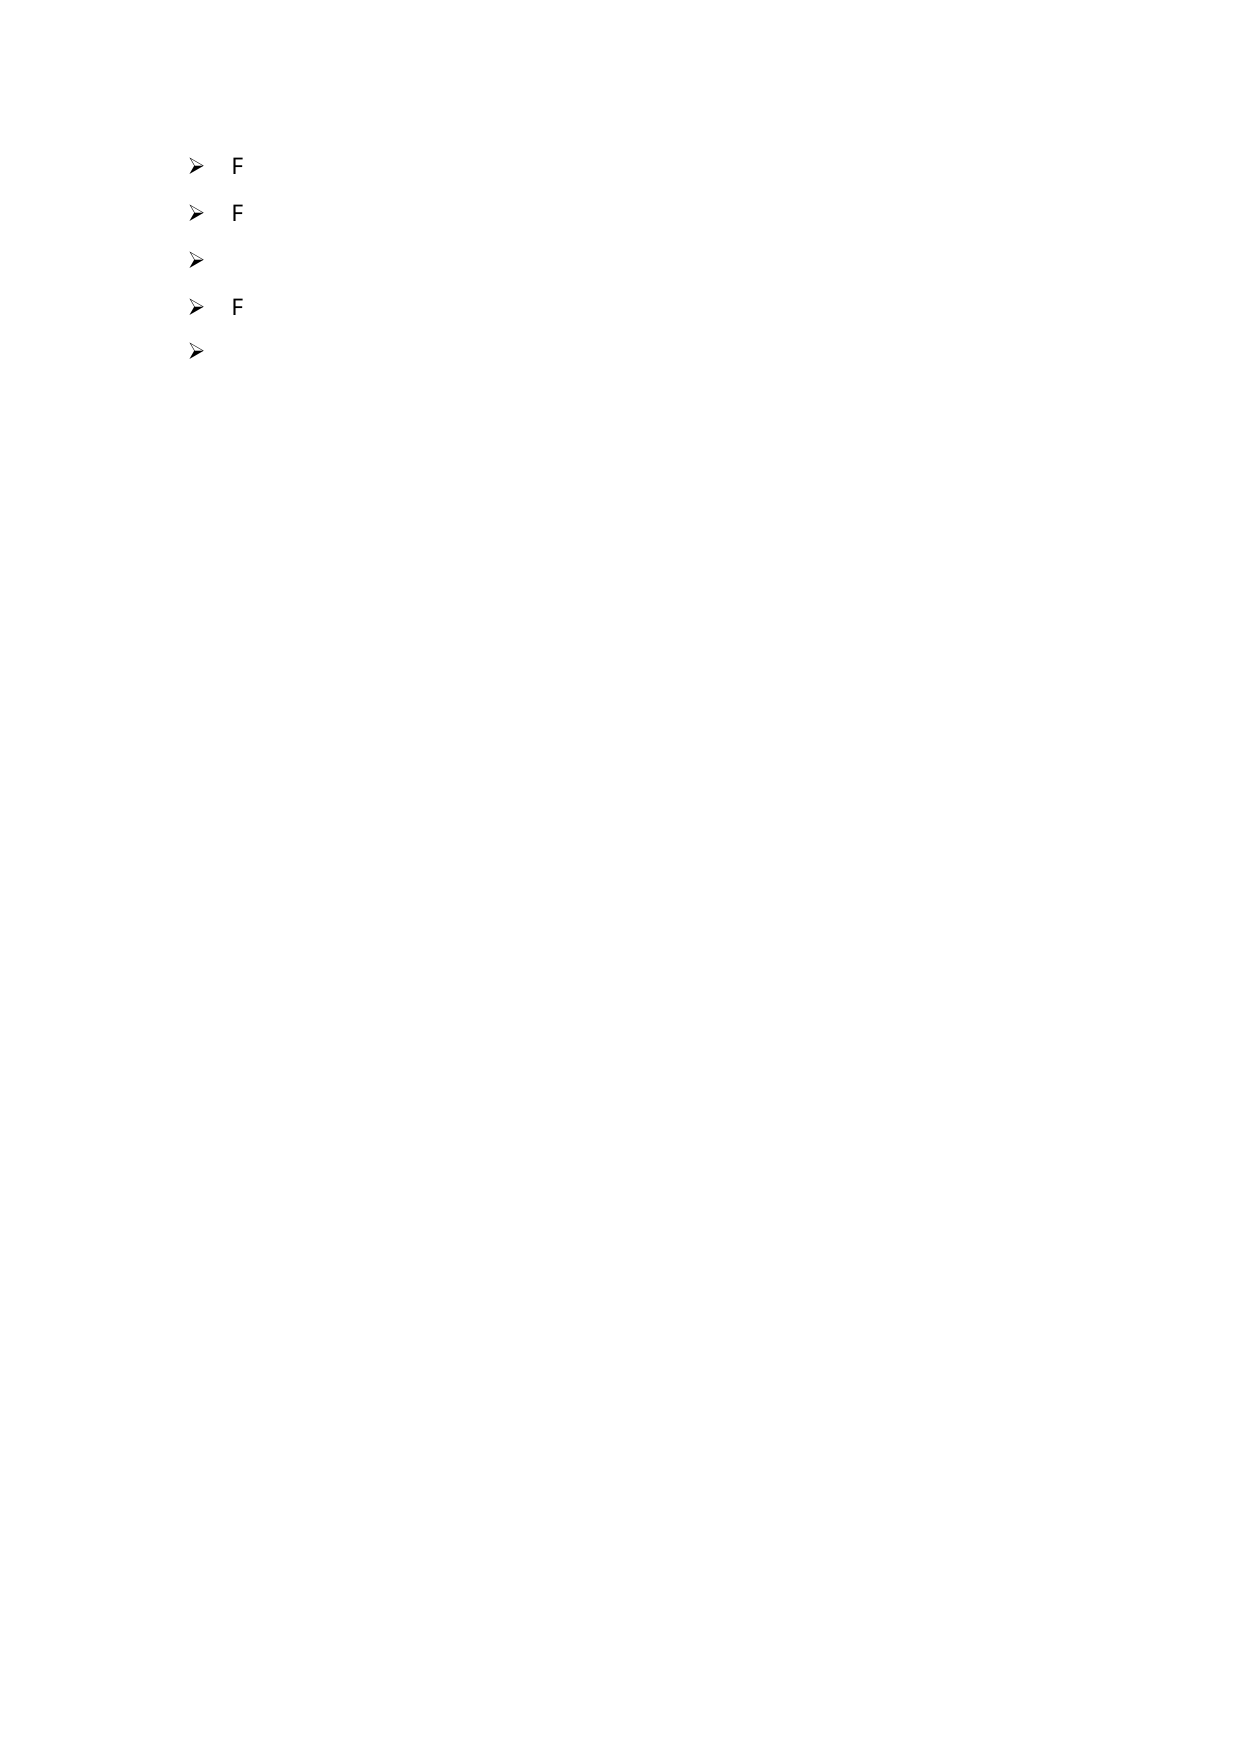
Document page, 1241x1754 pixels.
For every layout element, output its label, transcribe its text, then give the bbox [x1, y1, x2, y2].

list F [187, 291, 1053, 322]
list F [187, 197, 1053, 228]
list F [187, 150, 1053, 181]
